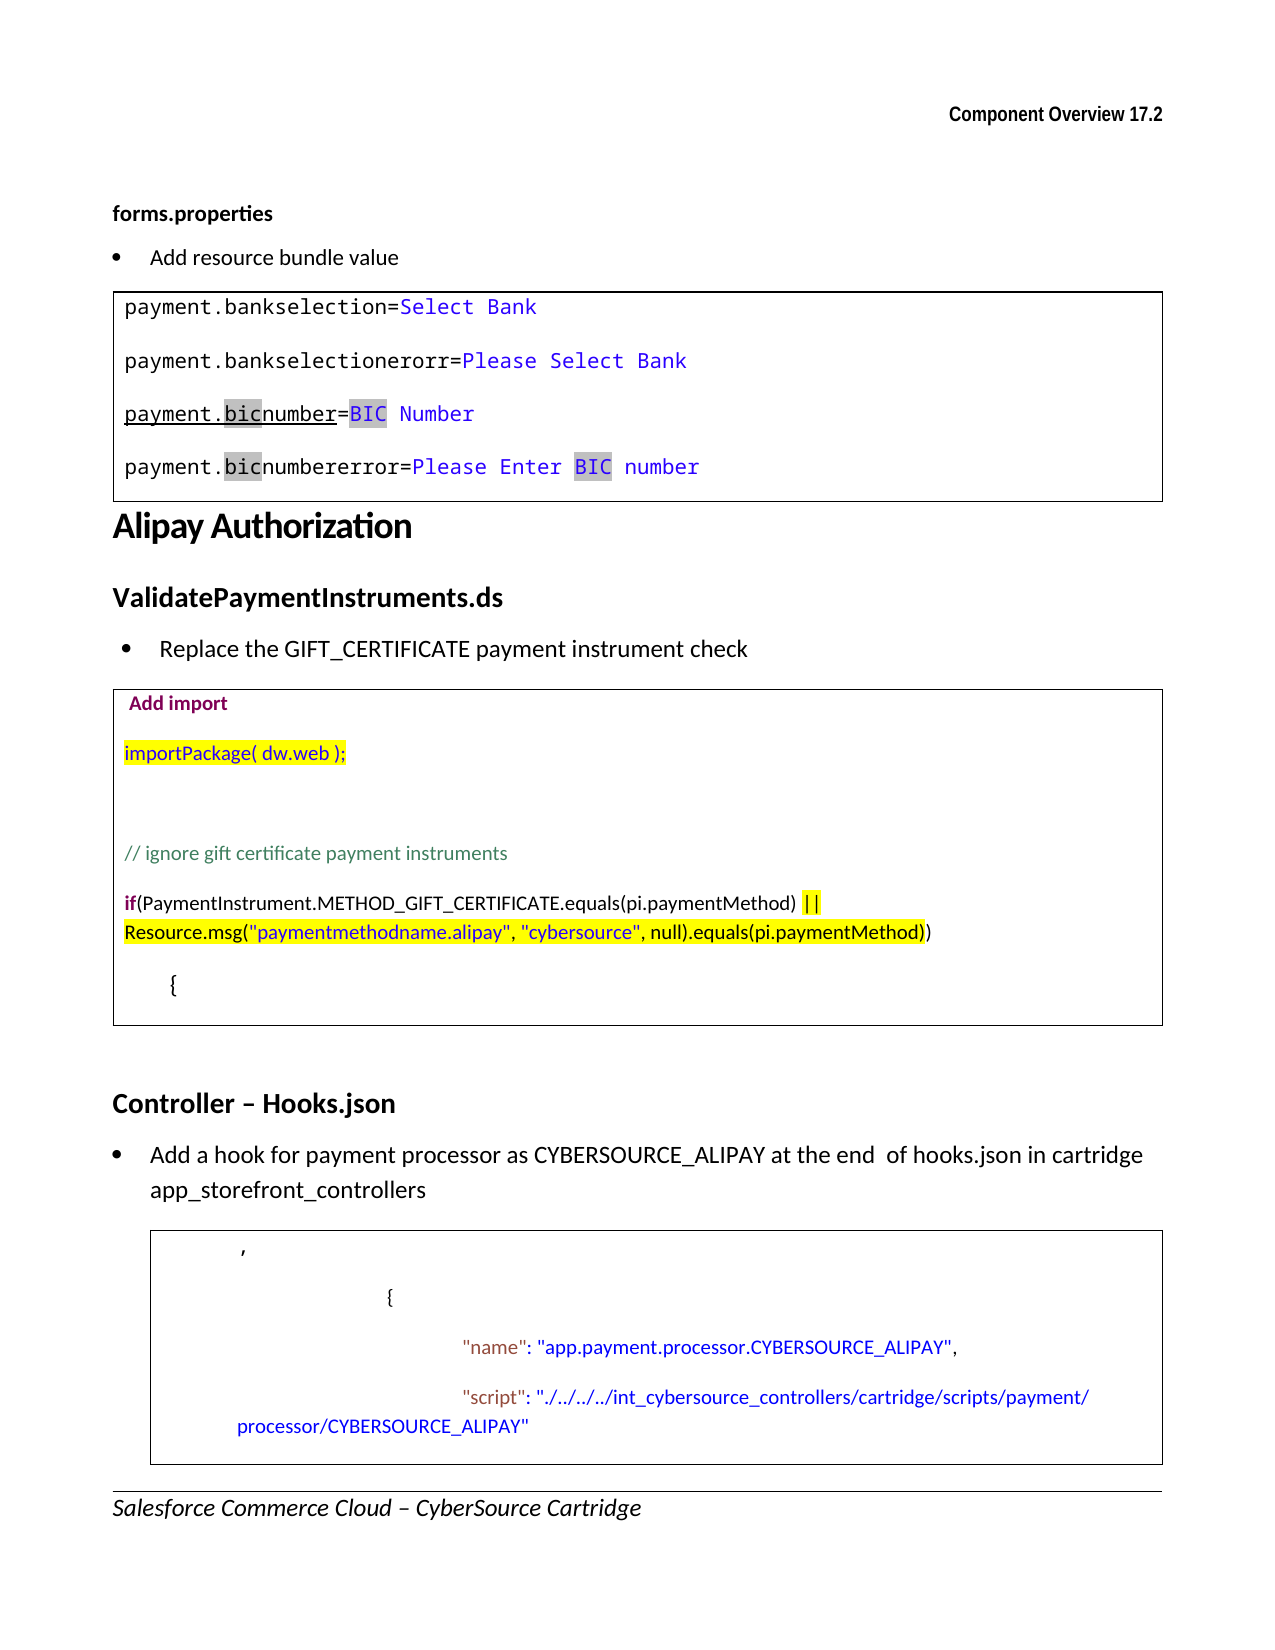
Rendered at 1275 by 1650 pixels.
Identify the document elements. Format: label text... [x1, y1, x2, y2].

subtitle Alipay Authorization [112, 502, 1162, 547]
subtitle forms.properties [112, 199, 1162, 227]
list Replace the GIFT_CERTIFICATE payment instrument check [122, 633, 1162, 663]
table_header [151, 1231, 1162, 1464]
list Add resource bundle value [112, 243, 1162, 271]
list Add a hook for payment processor as CYBERSOURCE_ALIPAY at the end of hooks.json in cartridge app_storefront_controllers [112, 1139, 1162, 1204]
table_header payment.bankselection=Select Bank payment.bankselectionerorr=Please Select Bank payment.bicnumber=BIC Number payment.bicnumbererror=Please Enter BIC number [114, 293, 1162, 501]
table_header Add import importPackage( dw.web ); // ignore gift certificate payment instruments if(PaymentInstrument.METHOD_GIFT_CERTIFICATE.equals(pi.paymentMethod) || Resource.msg("paymentmethodname.alipay", "cybersource", null).equals(pi.paymentMethod)) { [114, 690, 1162, 1024]
subtitle ValidatePaymentInstruments.ds [112, 579, 1162, 615]
subtitle Controller – Hooks.json [112, 1086, 1162, 1121]
